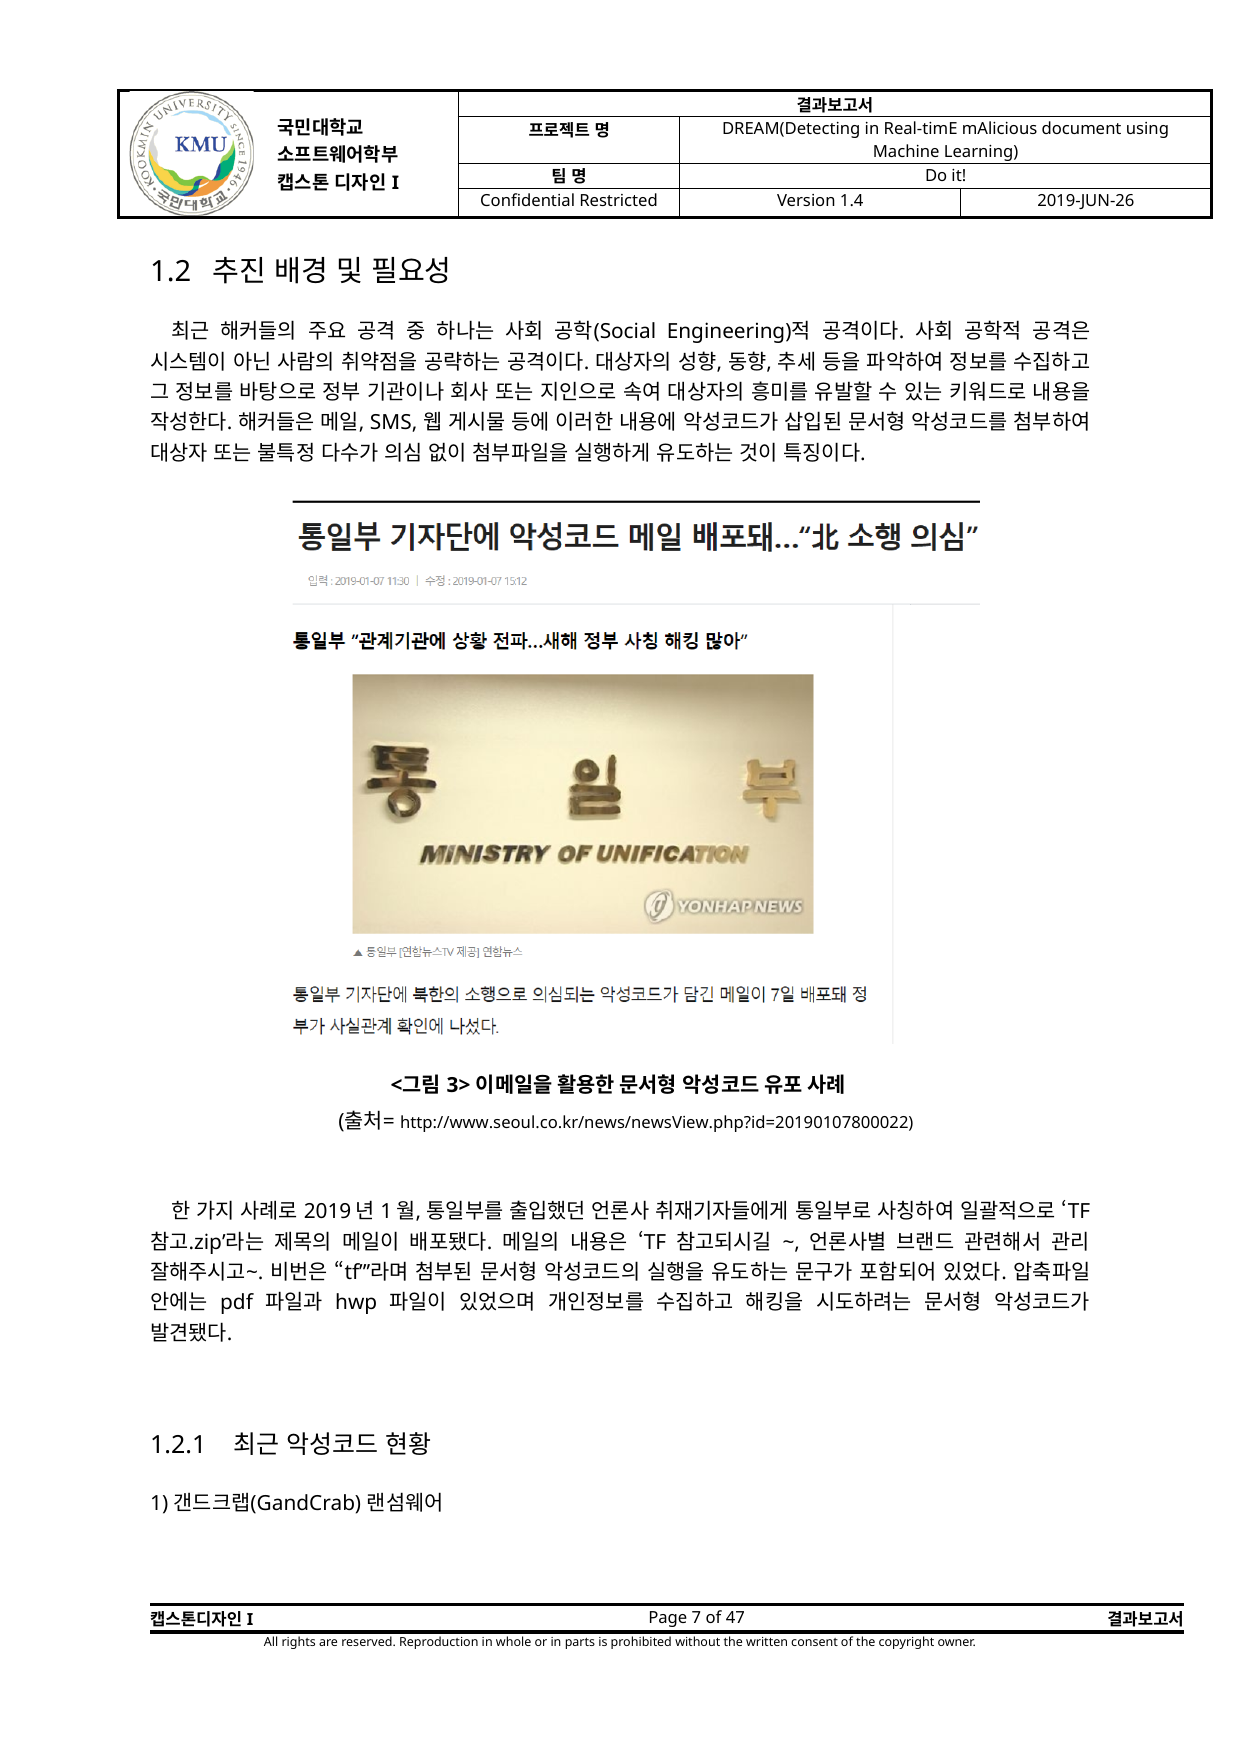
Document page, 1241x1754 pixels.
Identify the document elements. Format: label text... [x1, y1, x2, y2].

picture [129, 91, 254, 216]
subtitle 최근 악성코드 현황 [150, 1425, 1090, 1461]
subtitle 추진 배경 및 필요성 [150, 247, 1090, 290]
text 1) 갠드크랩(GandCrab) 랜섬웨어 [150, 1486, 1090, 1516]
text (출처= http://www.seoul.co.kr/news/newsView.php?id=20190107800022) [162, 1105, 1090, 1135]
text 한 가지 사례로 2019년 1월, 통일부를 출입했던 언론사 취재기자들에게 통일부로 사칭하여 일괄적으로 ‘TF 참고.zip’라는 제목의 메일이 배포됐다. 메일의 내용은 ‘TF 참고되시길 ~, 언론사별 브랜드 관련해서 관리 잘해주시고~. 비번은 “tf”’라며 첨부된 문서형 악성코드의 실행을 유도하는 문구가 포함되어 있었다. 압축파일 안에는 pdf 파일과 hwp 파일이 있었으며 개인정보를 수집하고 해킹을 시도하려는 문서형 악성코드가 발견됐다. [150, 1195, 1090, 1346]
text <그림 3> 이메일을 활용한 문서형 악성코드 유포 사례 [150, 1068, 1090, 1098]
text 최근 해커들의 주요 공격 중 하나는 사회 공학(Social Engineering)적 공격이다. 사회 공학적 공격은 시스템이 아닌 사람의 취약점을 공략하는 공격이다. 대상자의 성향, 동향, 추세 등을 파악하여 정보를 수집하고 그 정보를 바탕으로 정부 기관이나 회사 또는 지인으로 속여 대상자의 흥미를 유발할 수 있는 키워드로 내용을 작성한다. 해커들은 메일, SMS, 웹 게시물 등에 이러한 내용에 악성코드가 삽입된 문서형 악성코드를 첨부하여 대상자 또는 불특정 다수가 의심 없이 첨부파일을 실행하게 유도하는 것이 특징이다. [150, 315, 1090, 466]
picture [281, 491, 980, 1044]
